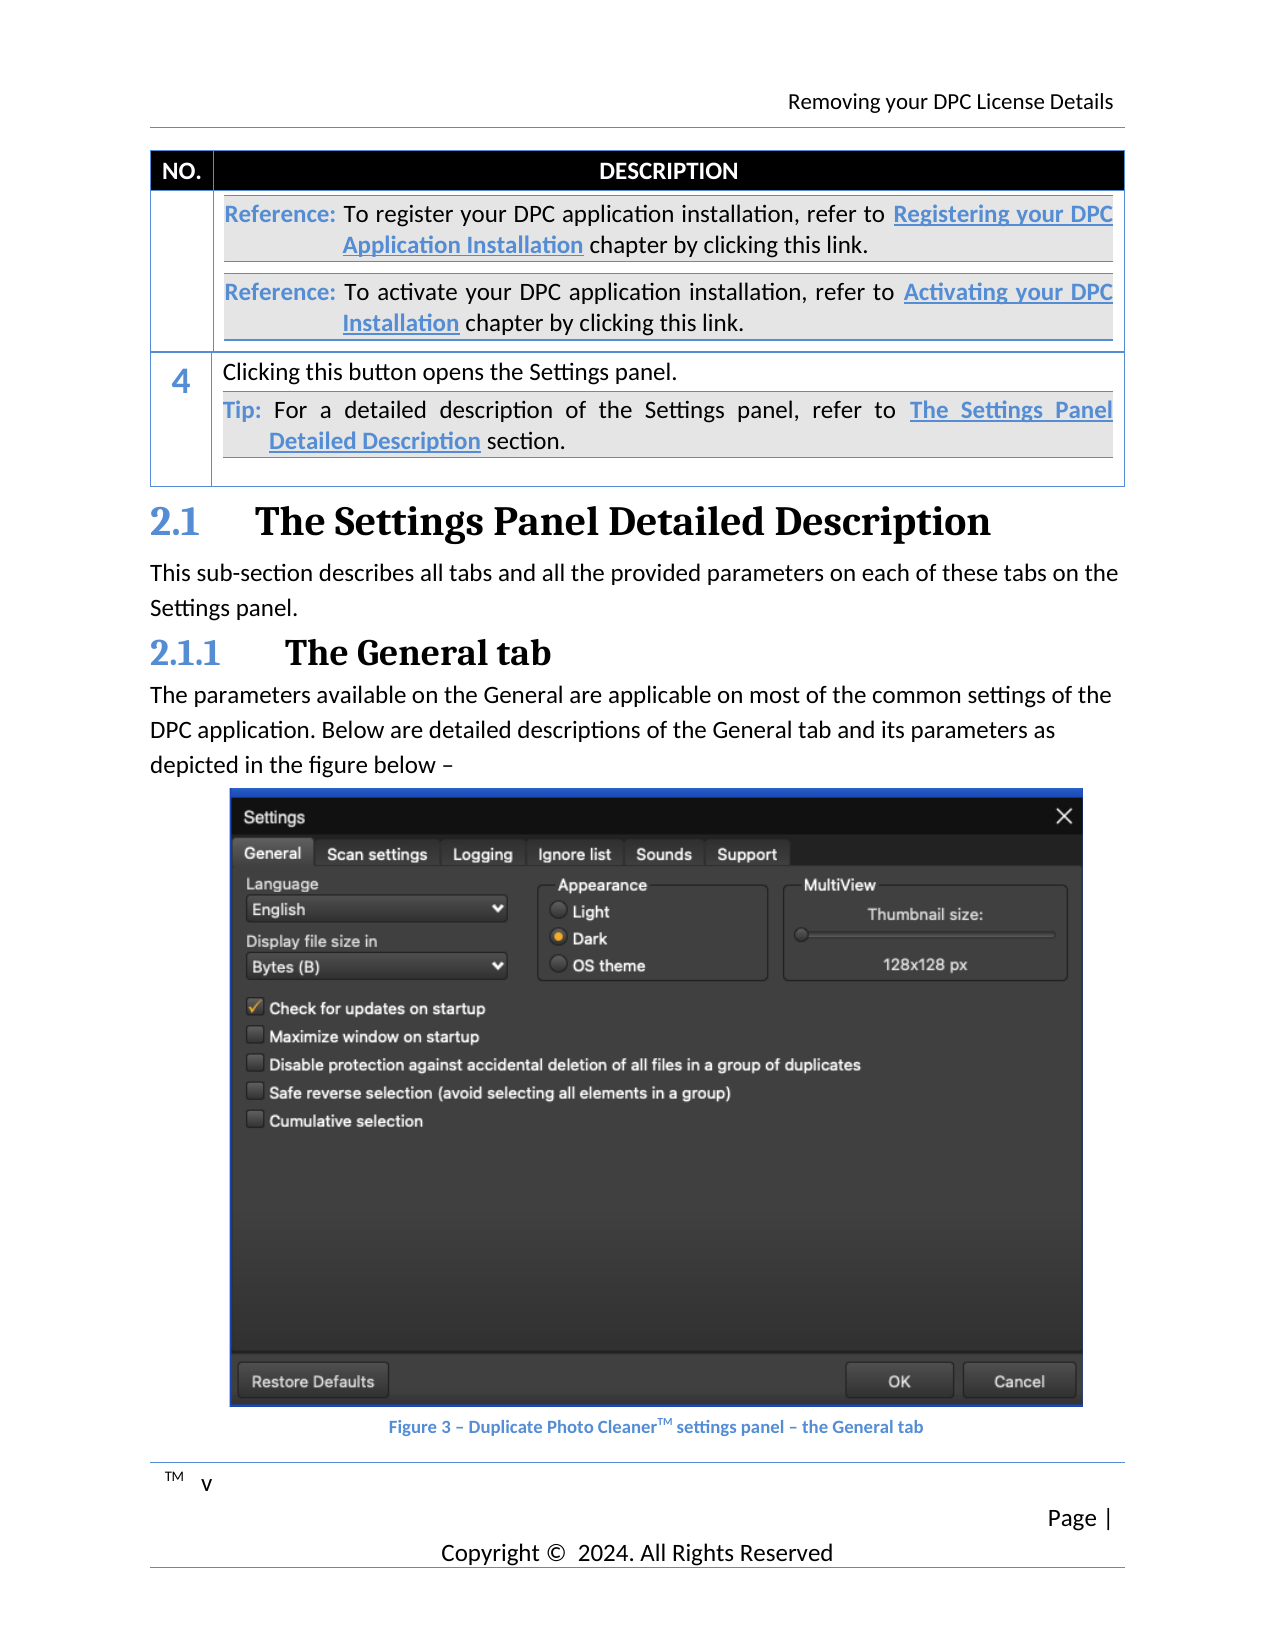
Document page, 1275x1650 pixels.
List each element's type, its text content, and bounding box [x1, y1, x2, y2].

picture [229, 788, 1083, 1407]
table_header NO. [151, 151, 213, 190]
subtitle The Settings Panel Detailed Description [150, 498, 1125, 546]
text This sub-section describes all tabs and all the provided parameters on each of these tabs on the Settings panel. [150, 557, 1125, 623]
table_header DESCRIPTION [214, 151, 1124, 190]
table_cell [214, 191, 1124, 351]
table_cell 4 [151, 353, 211, 486]
text The parameters available on the General are applicable on most of the common settings of the DPC application. Below are detailed descriptions of the General tab and its parameters as depicted in the figure below – [150, 679, 1125, 779]
subtitle The General tab [150, 632, 1125, 675]
text Figure 3 – Duplicate Photo CleanerTM settings panel – the General tab [187, 1415, 1125, 1438]
table_cell Clicking this button opens the Settings panel. Tip: For a detailed description of the Settings panel, refer to The Settings Panel Detailed Description section. [212, 353, 1124, 486]
table_cell 3 [151, 191, 213, 351]
